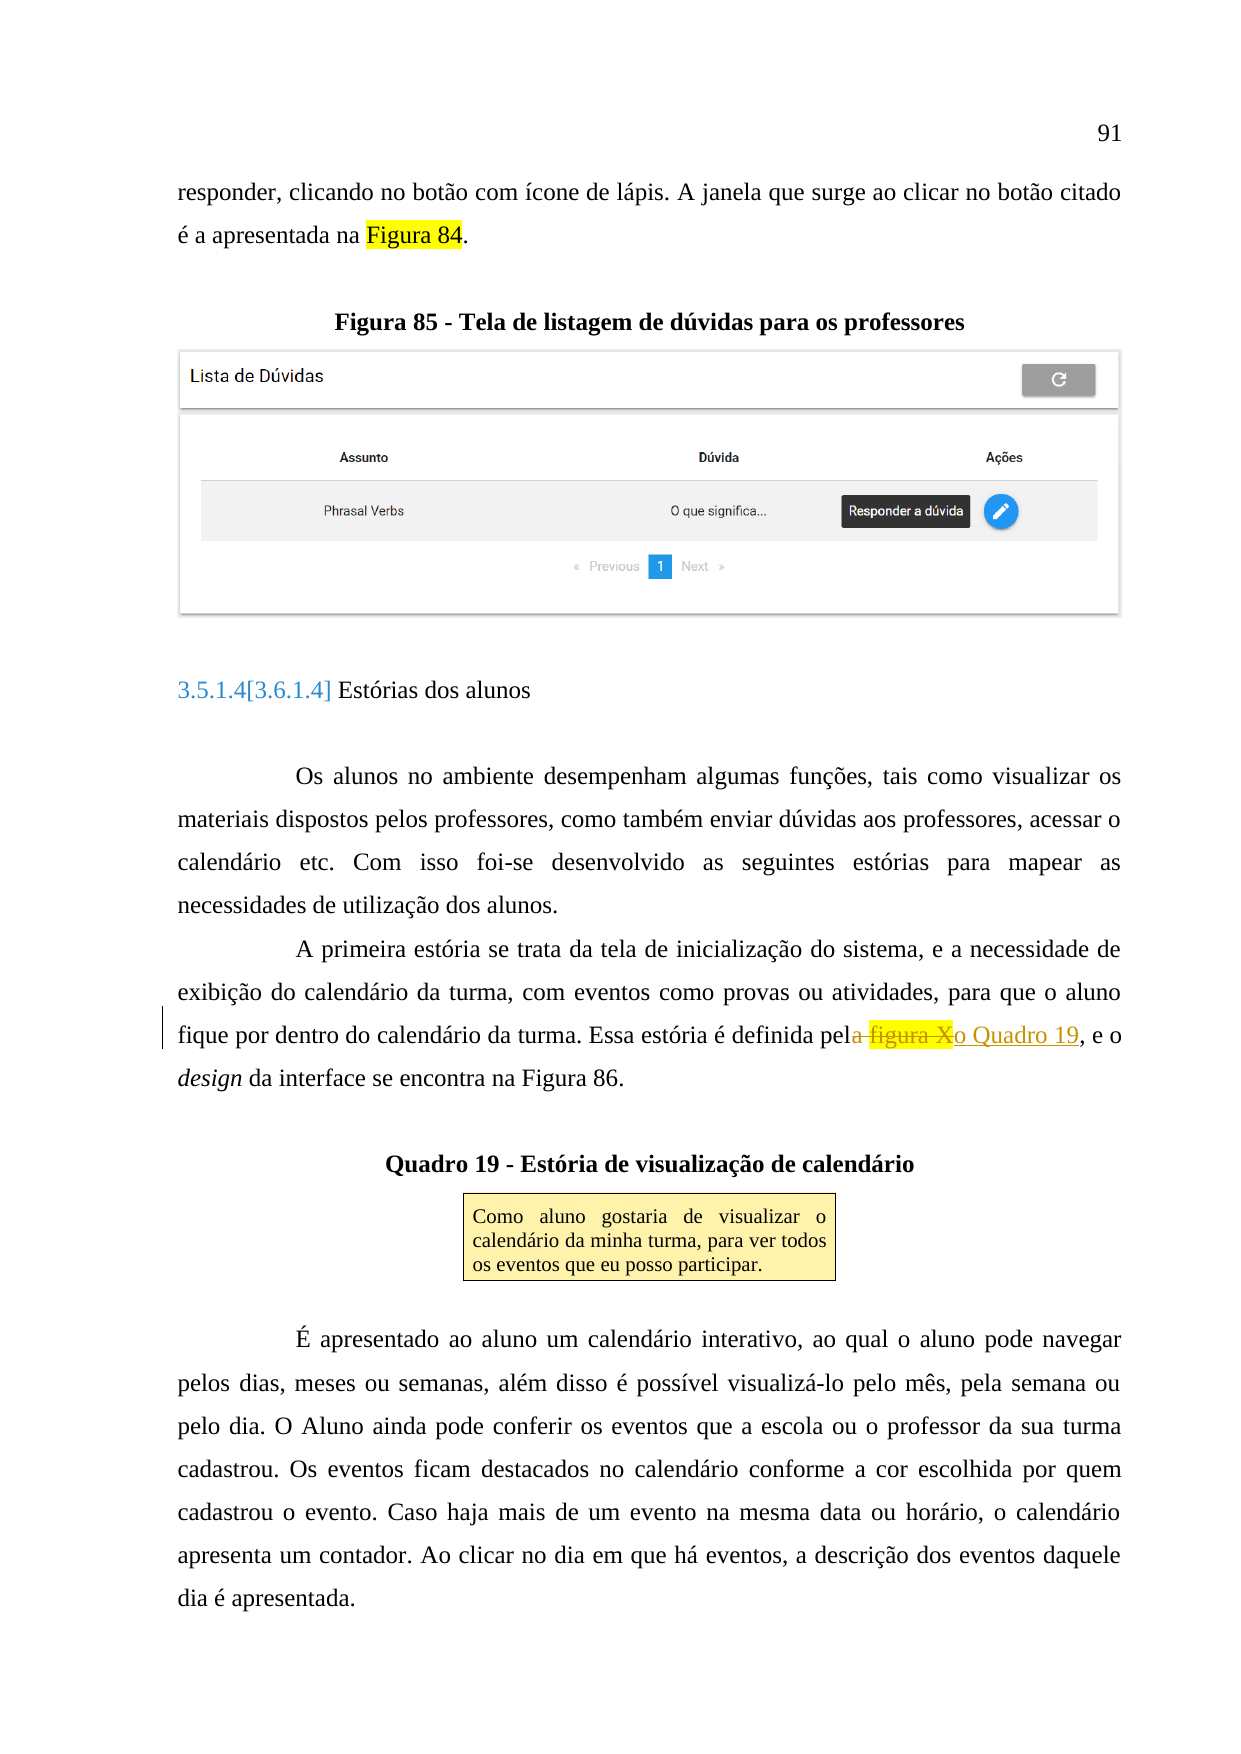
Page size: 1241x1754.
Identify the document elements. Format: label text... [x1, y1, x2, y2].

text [177, 177, 1122, 249]
picture [177, 349, 1123, 618]
text Como aluno gostaria de visualizar o calendário da minha turma, para ver todos os eventos que eu posso participar. [464, 1194, 835, 1280]
text Os alunos no ambiente desempenham algumas funções, tais como visualizar os materiais dispostos pelos professores, como também enviar dúvidas aos professores, acessar o calendário etc. Com isso foi-se desenvolvido as seguintes estórias para mapear as necessidades de utilização dos alunos. [177, 761, 1122, 919]
text A primeira estória se trata da tela de inicialização do sistema, e a necessidade de exibição do calendário da turma, com eventos como provas ou atividades, para que o aluno fique por dentro do calendário da turma. Essa estória é definida pel, e o design da interface se encontra na . [177, 934, 1122, 1092]
subtitle Estórias dos alunos [177, 675, 1122, 704]
text É apresentado ao aluno um calendário interativo, ao qual o aluno pode navegar pelos dias, meses ou semanas, além disso é possível visualizá-lo pelo mês, pela semana ou pelo dia. O Aluno ainda pode conferir os eventos que a escola ou o professor da sua turma cadastrou. Os eventos ficam destacados no calendário conforme a cor escolhida por quem cadastrou o evento. Caso haja mais de um evento na mesma data ou horário, o calendário apresenta um contador. Ao clicar no dia em que há eventos, a descrição dos eventos daquele dia é apresentada. [177, 1324, 1122, 1612]
